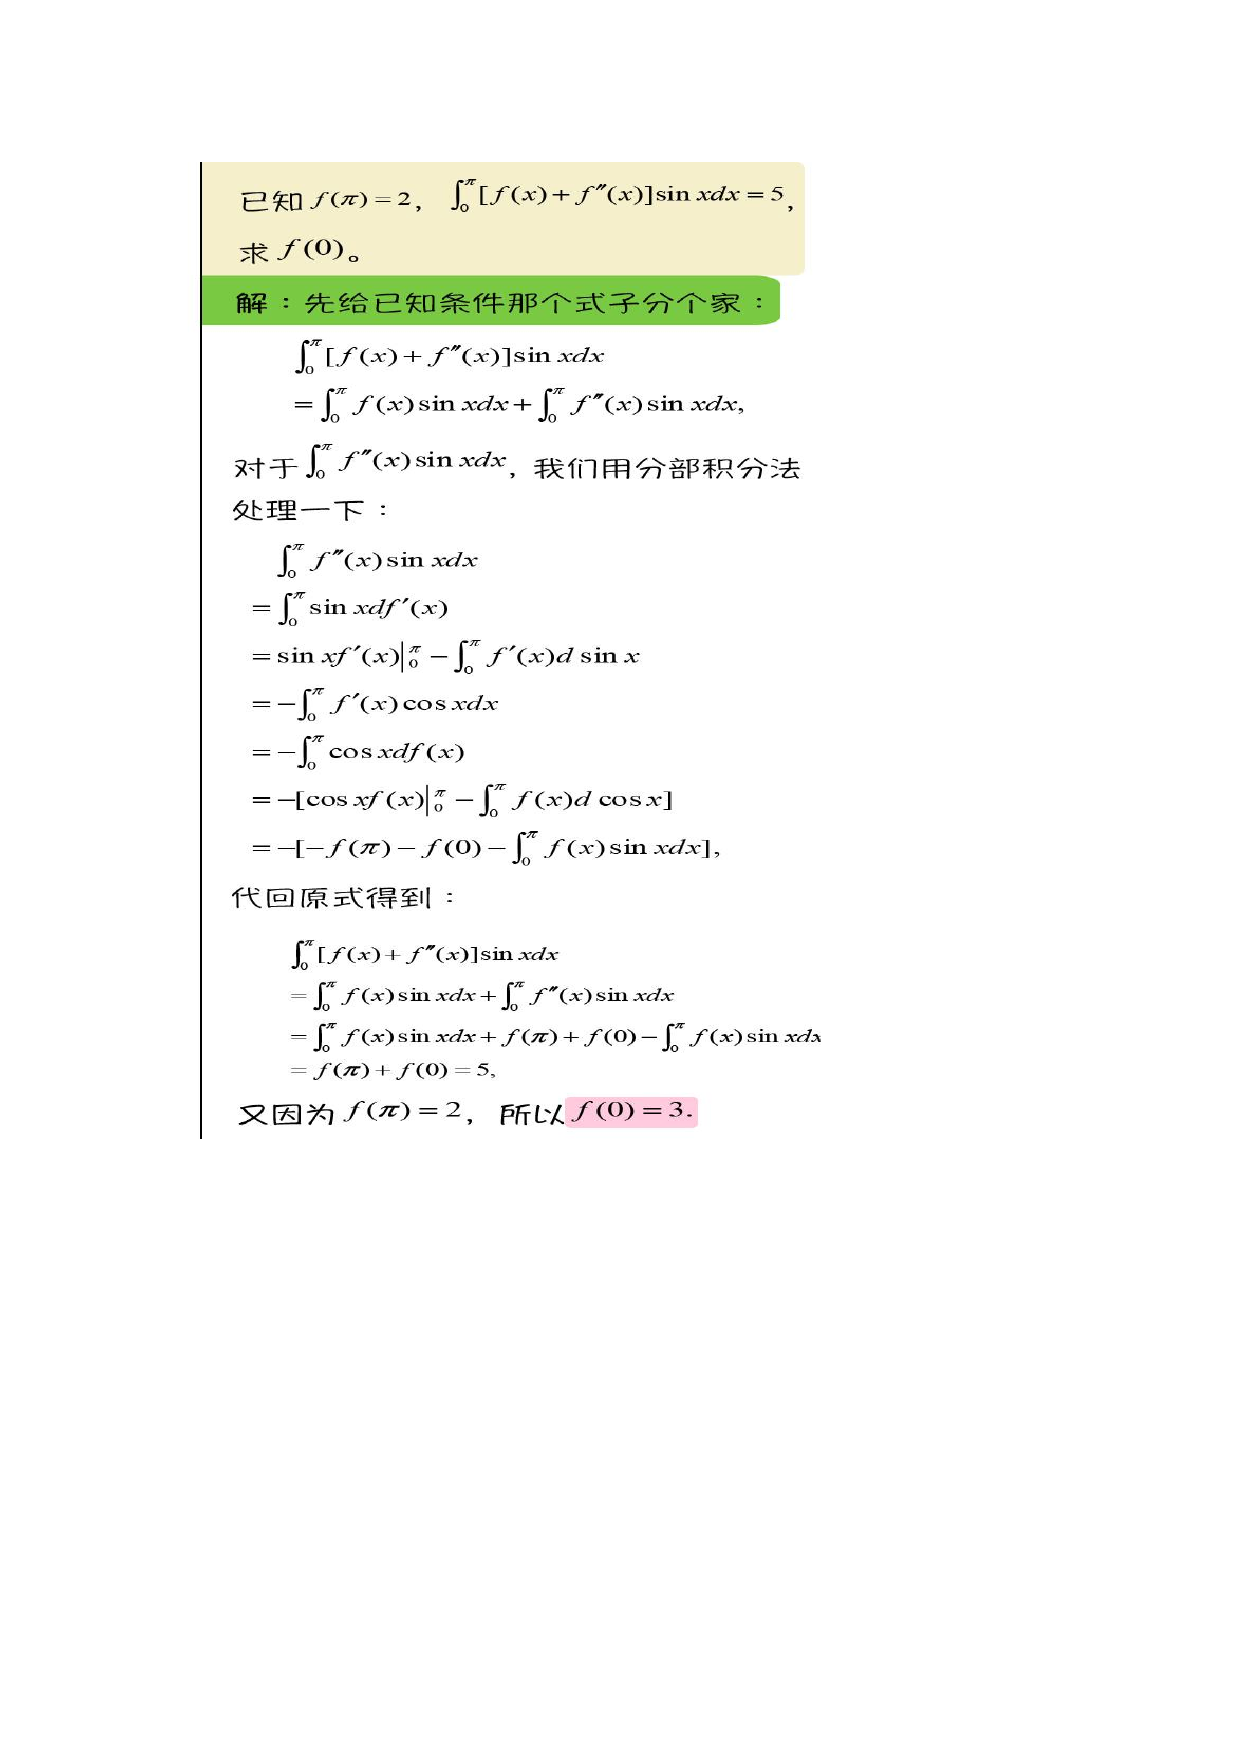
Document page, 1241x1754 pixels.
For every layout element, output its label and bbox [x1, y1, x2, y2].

picture [187, 162, 821, 1139]
